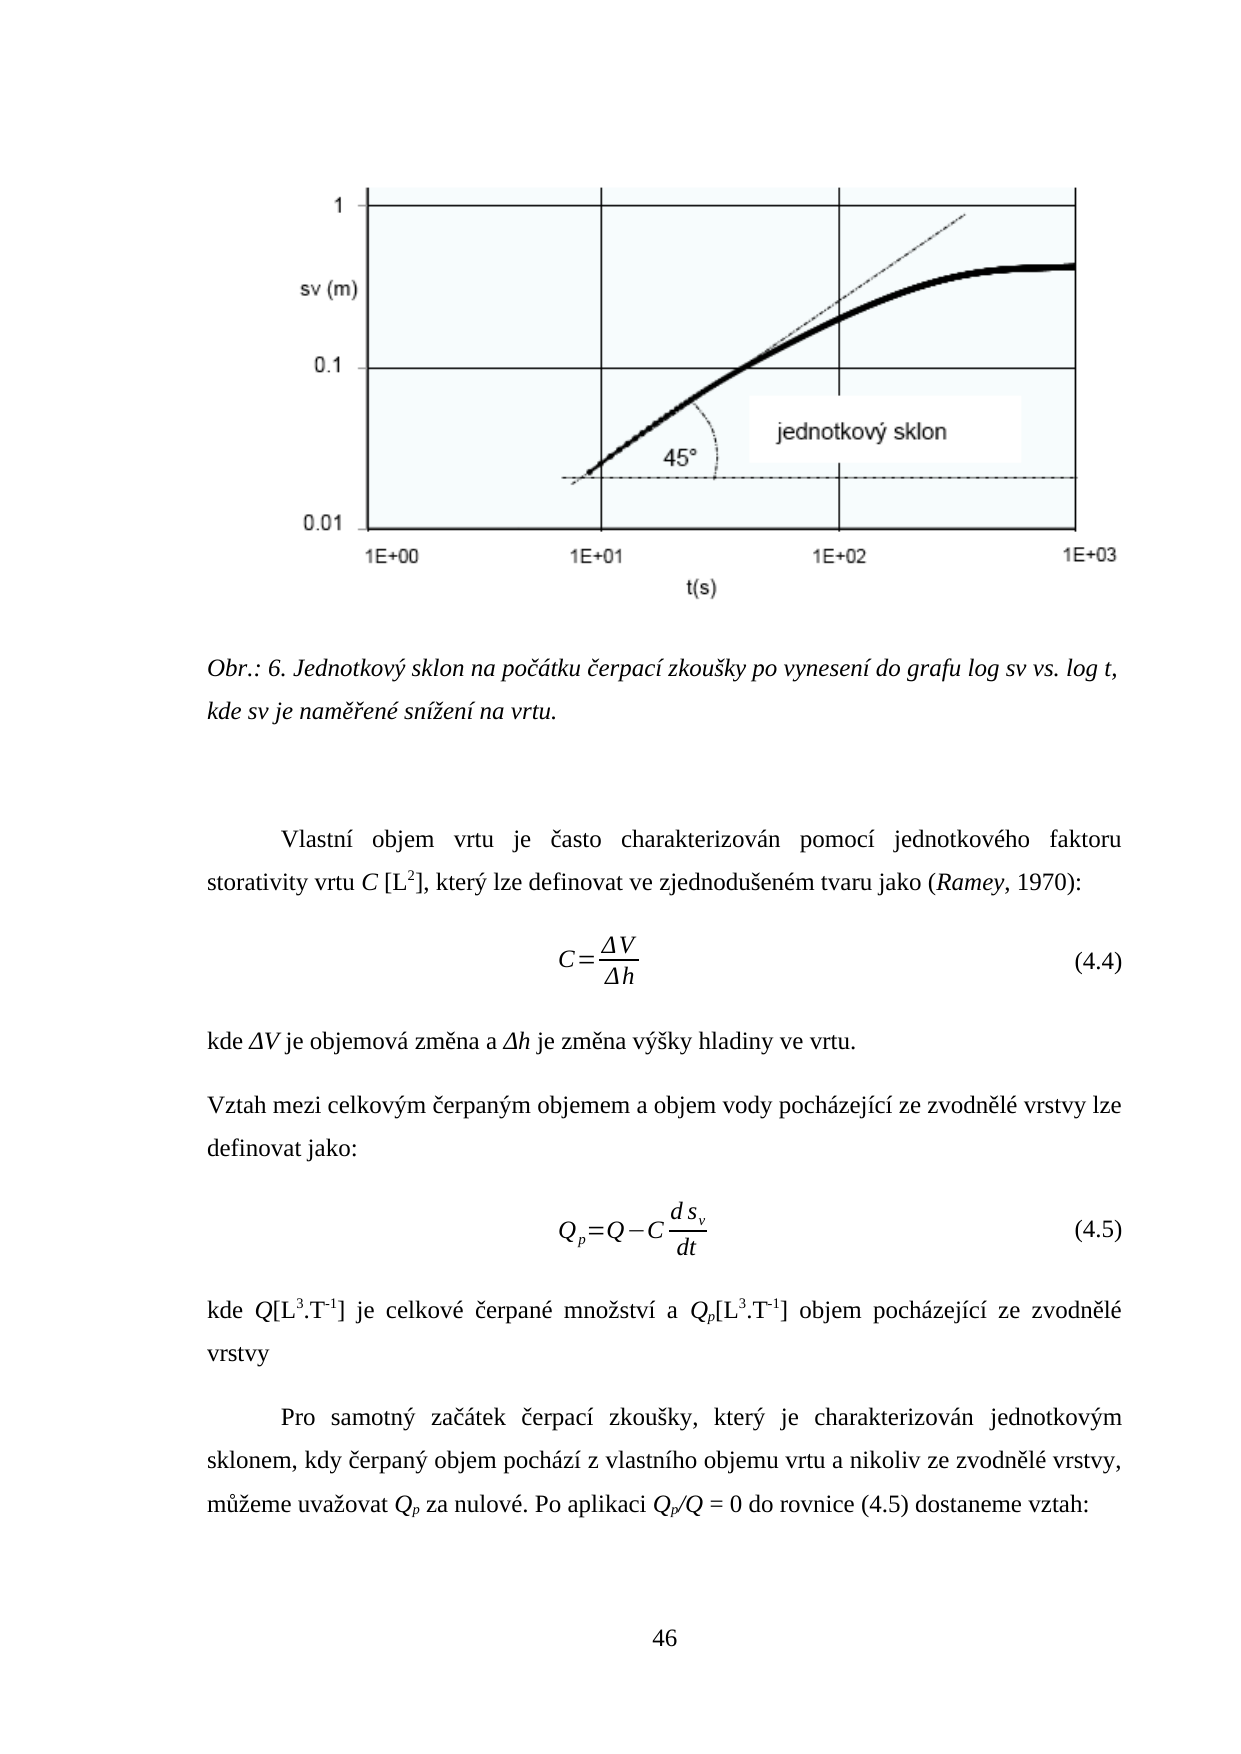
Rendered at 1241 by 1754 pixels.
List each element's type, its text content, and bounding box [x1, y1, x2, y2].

text Vztah mezi celkovým čerpaným objemem a objem vody pocházející ze zvodnělé vrstvy lze definovat jako: [207, 1090, 1122, 1162]
text kde Q[L3.T-1] je celkové čerpané množství a Qp[L3.T-1] objem pocházející ze zvodnělé vrstvy [207, 1295, 1122, 1367]
picture [280, 177, 1136, 618]
text (4.4) [207, 931, 1122, 990]
text Pro samotný začátek čerpací zkoušky, který je charakterizován jednotkovým sklonem, kdy čerpaný objem pochází z vlastního objemu vrtu a nikoliv ze zvodnělé vrstvy, můžeme uvažovat Qp za nulové. Po aplikaci Qp/Q = 0 do rovnice (4.5) dostaneme vztah: [207, 1402, 1122, 1517]
text kde ΔV je objemová změna a Δh je změna výšky hladiny ve vrtu. [207, 1026, 1122, 1055]
text (4.5) [207, 1197, 1122, 1260]
text Obr.: 6. Jednotkový sklon na počátku čerpací zkoušky po vynesení do grafu log sv vs. log t, kde sv je naměřené snížení na vrtu. [207, 653, 1122, 725]
text Vlastní objem vrtu je často charakterizován pomocí jednotkového faktoru storativity vrtu C [L2], který lze definovat ve zjednodušeném tvaru jako (Ramey, 1970): [207, 824, 1122, 896]
